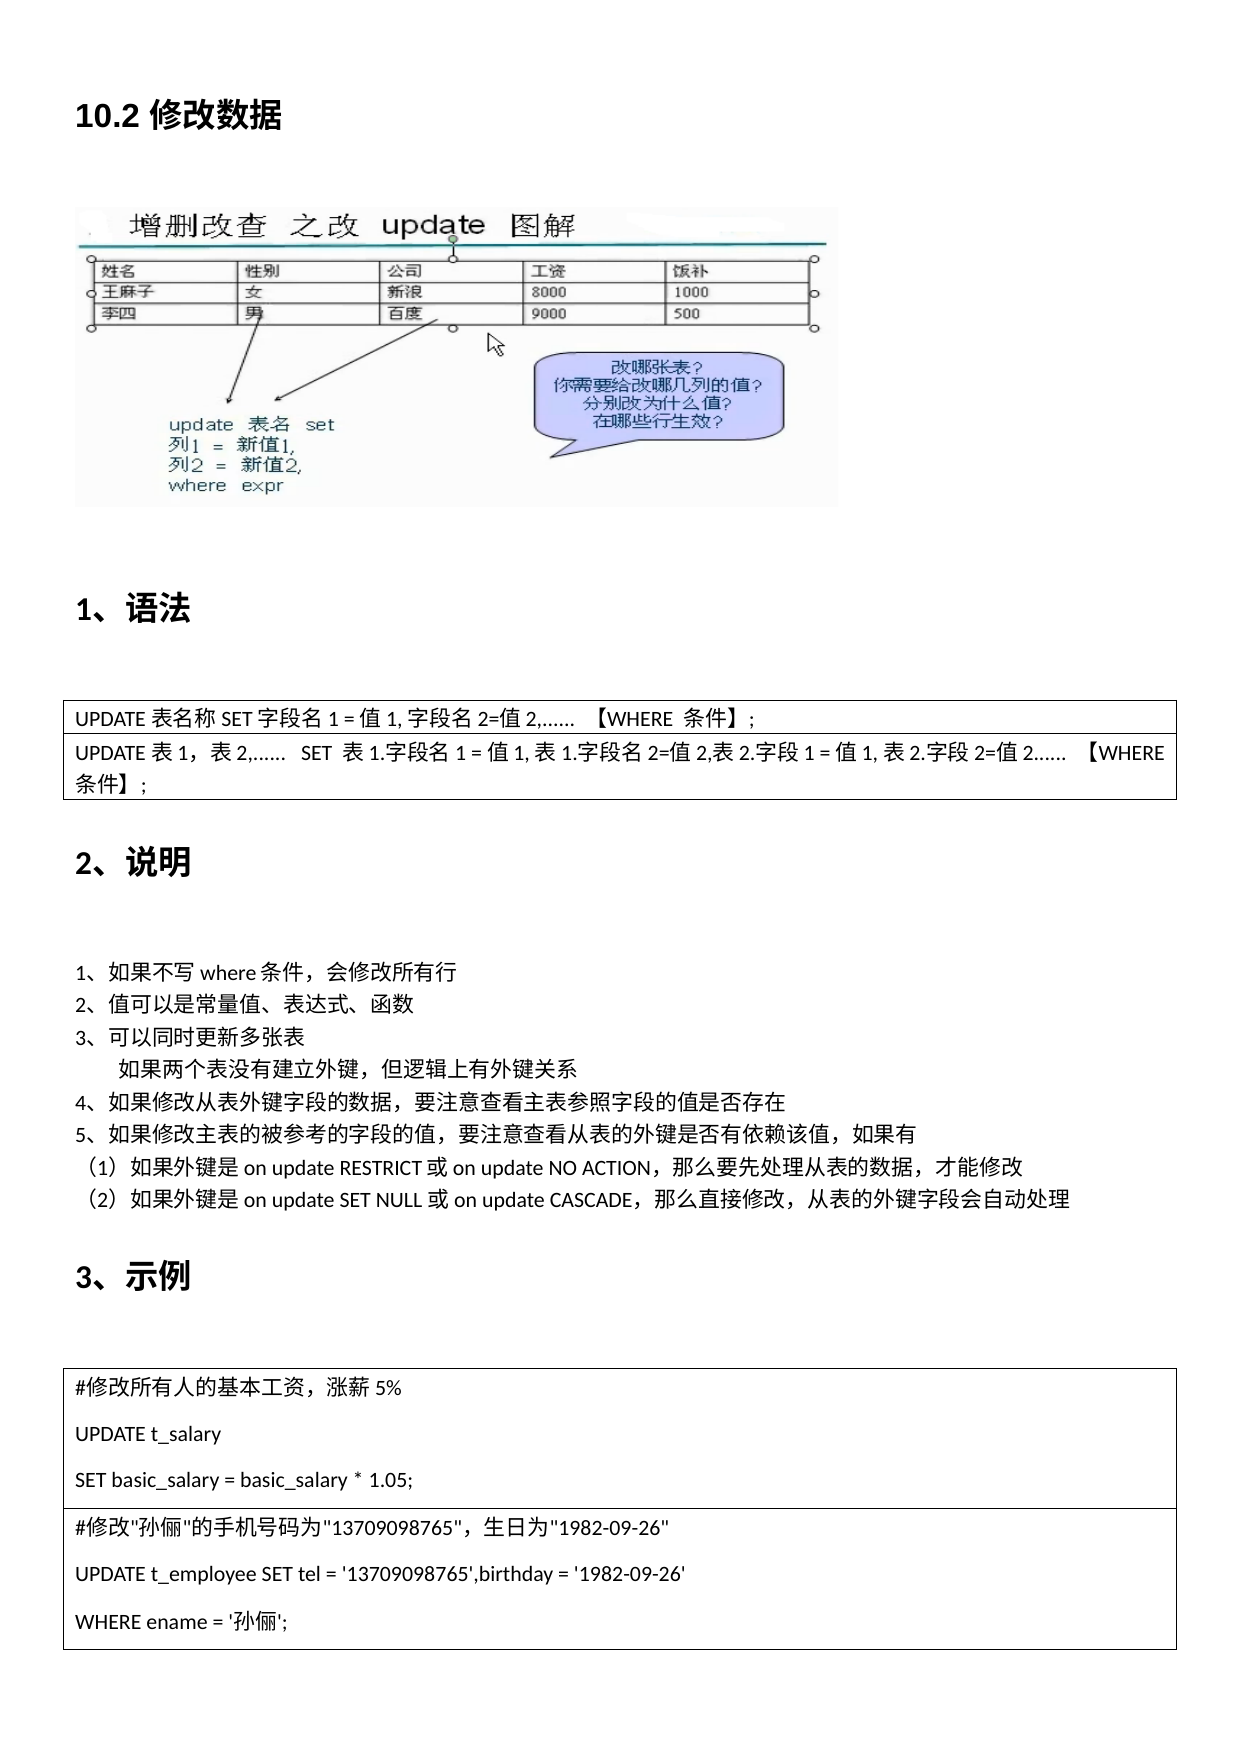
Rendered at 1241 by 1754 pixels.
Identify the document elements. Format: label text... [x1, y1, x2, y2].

picture [75, 207, 844, 508]
list 如果外键是on update RESTRICT或on update NO ACTION，那么要先处理从表的数据，才能修改 [75, 1149, 1165, 1182]
list 如果两个表没有建立外键，但逻辑上有外键关系 [75, 1052, 1165, 1084]
subtitle 10.2 修改数据 [75, 81, 1165, 146]
table_header UPDATE 表名称 SET 字段名1 = 值1, 字段名2=值2,...... 【WHERE 条件】; [64, 701, 1176, 733]
list 如果修改主表的被参考的字段的值，要注意查看从表的外键是否有依赖该值，如果有 [75, 1117, 1165, 1149]
list 如果不写where条件，会修改所有行 [75, 954, 1165, 987]
list 如果修改从表外键字段的数据，要注意查看主表参照字段的值是否存在 [75, 1084, 1165, 1117]
subtitle 2、说明 [75, 827, 1165, 892]
subtitle 1、语法 [75, 573, 1165, 638]
list 如果外键是on update SET NULL 或 on update CASCADE，那么直接修改，从表的外键字段会自动处理 [75, 1182, 1165, 1214]
subtitle 3、示例 [75, 1241, 1165, 1306]
table_cell #修改"孙俪"的手机号码为"13709098765"，生日为"1982-09-26" UPDATE t_employee SET tel = '13709098765',birthday = '1982-09-26' WHERE ename = '孙俪'; [64, 1509, 1176, 1648]
table_cell UPDATE 表1，表2,...... SET 表1.字段名1 = 值1, 表1.字段名2=值2,表2.字段1 = 值1, 表2.字段2=值2...... 【WHERE 条件】; [64, 734, 1176, 799]
table_header #修改所有人的基本工资，涨薪5% UPDATE t_salary SET basic_salary = basic_salary * 1.05; [64, 1369, 1176, 1508]
list 值可以是常量值、表达式、函数 [75, 987, 1165, 1019]
list 可以同时更新多张表 [75, 1019, 1165, 1052]
